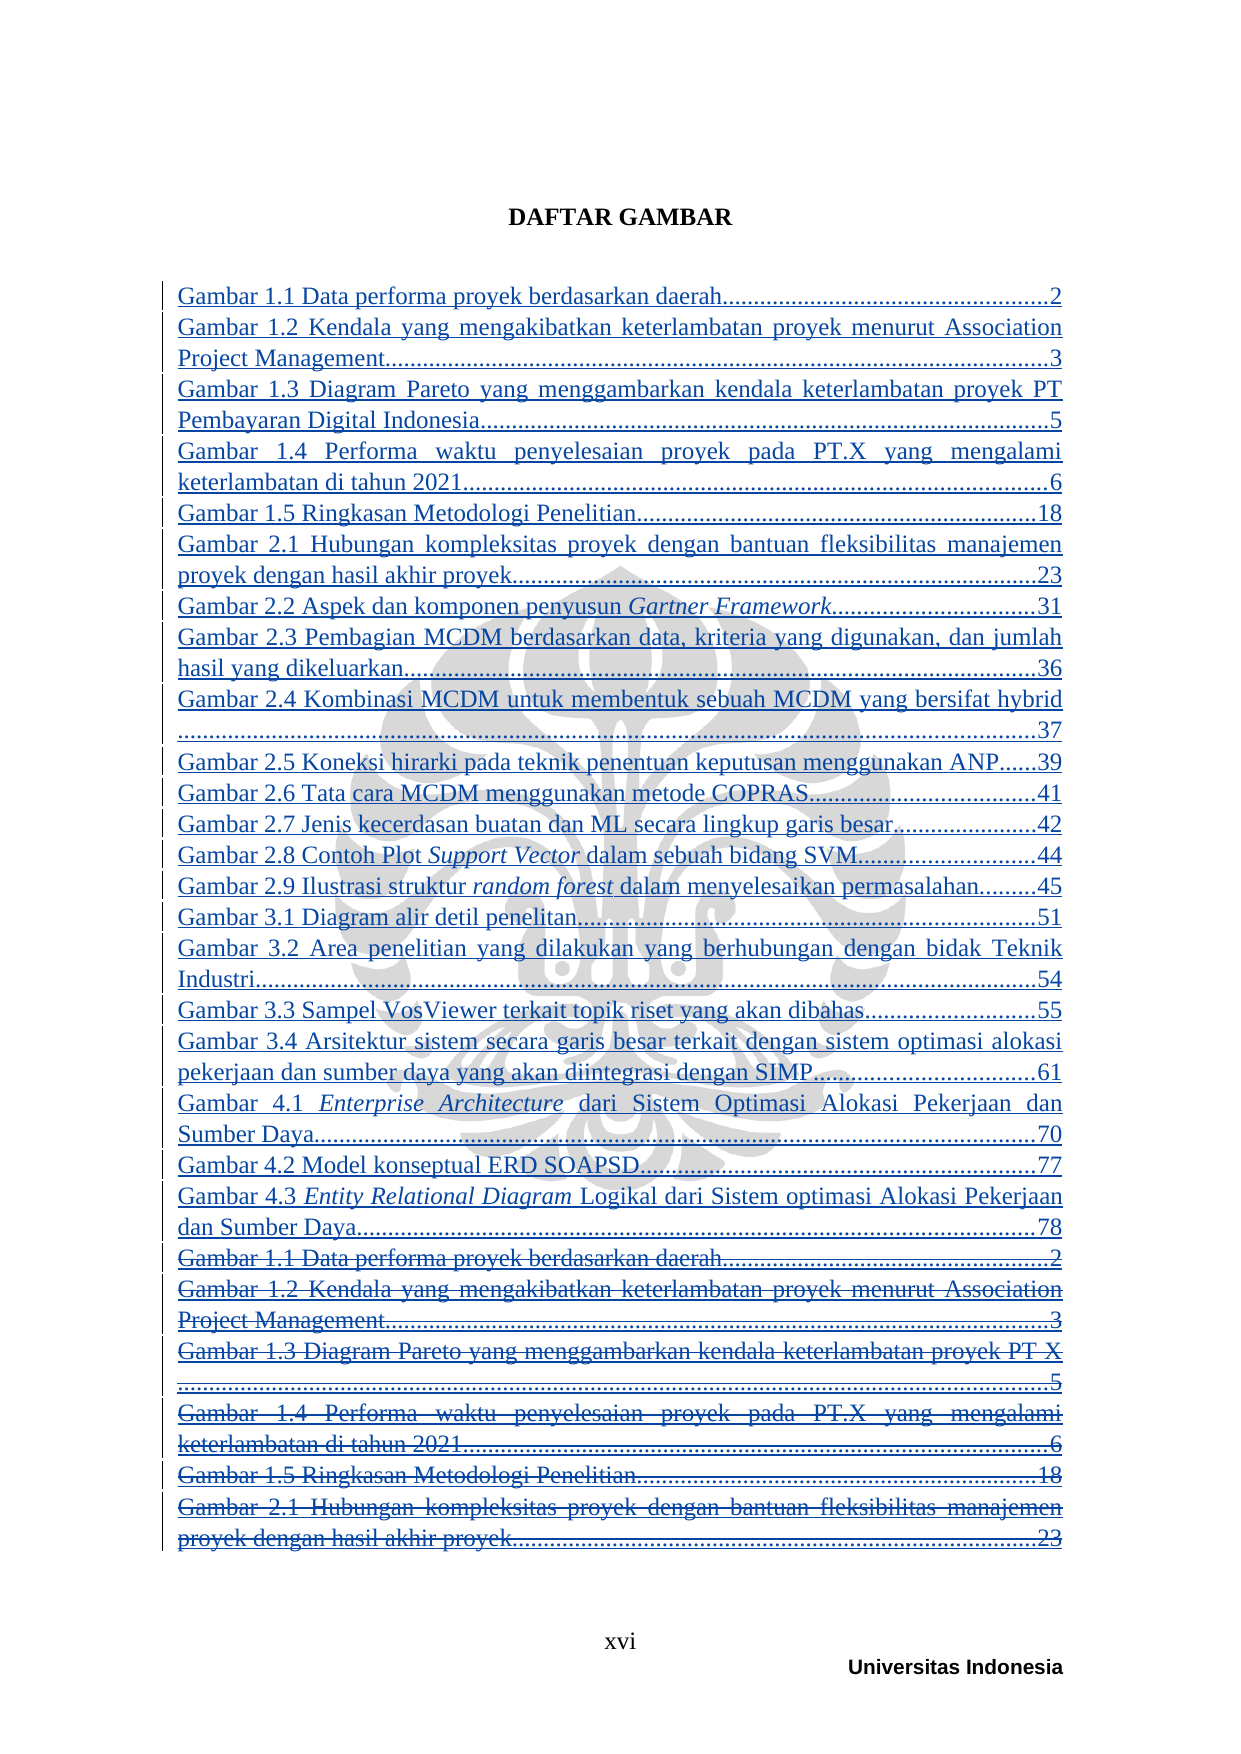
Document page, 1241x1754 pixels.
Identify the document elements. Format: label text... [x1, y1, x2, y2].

subtitle DAFTAR GAMBAR [177, 202, 1063, 231]
